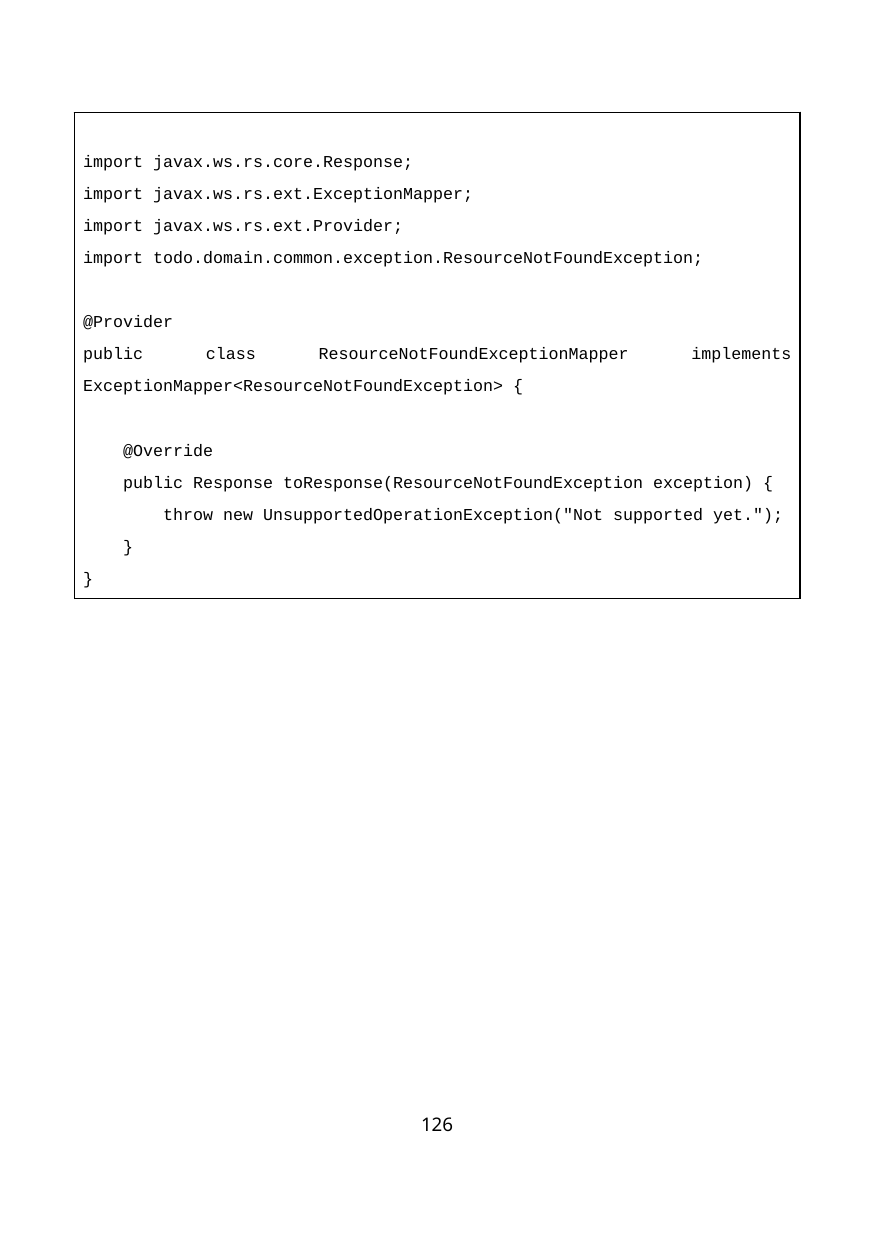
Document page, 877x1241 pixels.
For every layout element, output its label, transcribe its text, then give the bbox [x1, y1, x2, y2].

text import javax.ws.rs.core.Response; [83, 147, 791, 179]
text } [83, 532, 791, 561]
text throw new UnsupportedOperationException("Not supported yet."); [83, 500, 791, 532]
text public class ResourceNotFoundExceptionMapper implements ExceptionMapper<ResourceNotFoundException> { [83, 339, 791, 403]
text import todo.domain.common.exception.ResourceNotFoundException; [83, 243, 791, 275]
text import javax.ws.rs.ext.Provider; [83, 211, 791, 243]
text public Response toResponse(ResourceNotFoundException exception) { [83, 468, 791, 500]
text } [75, 561, 799, 598]
text import javax.ws.rs.ext.ExceptionMapper; [83, 179, 791, 211]
text @Provider [83, 307, 791, 339]
text @Override [83, 436, 791, 468]
